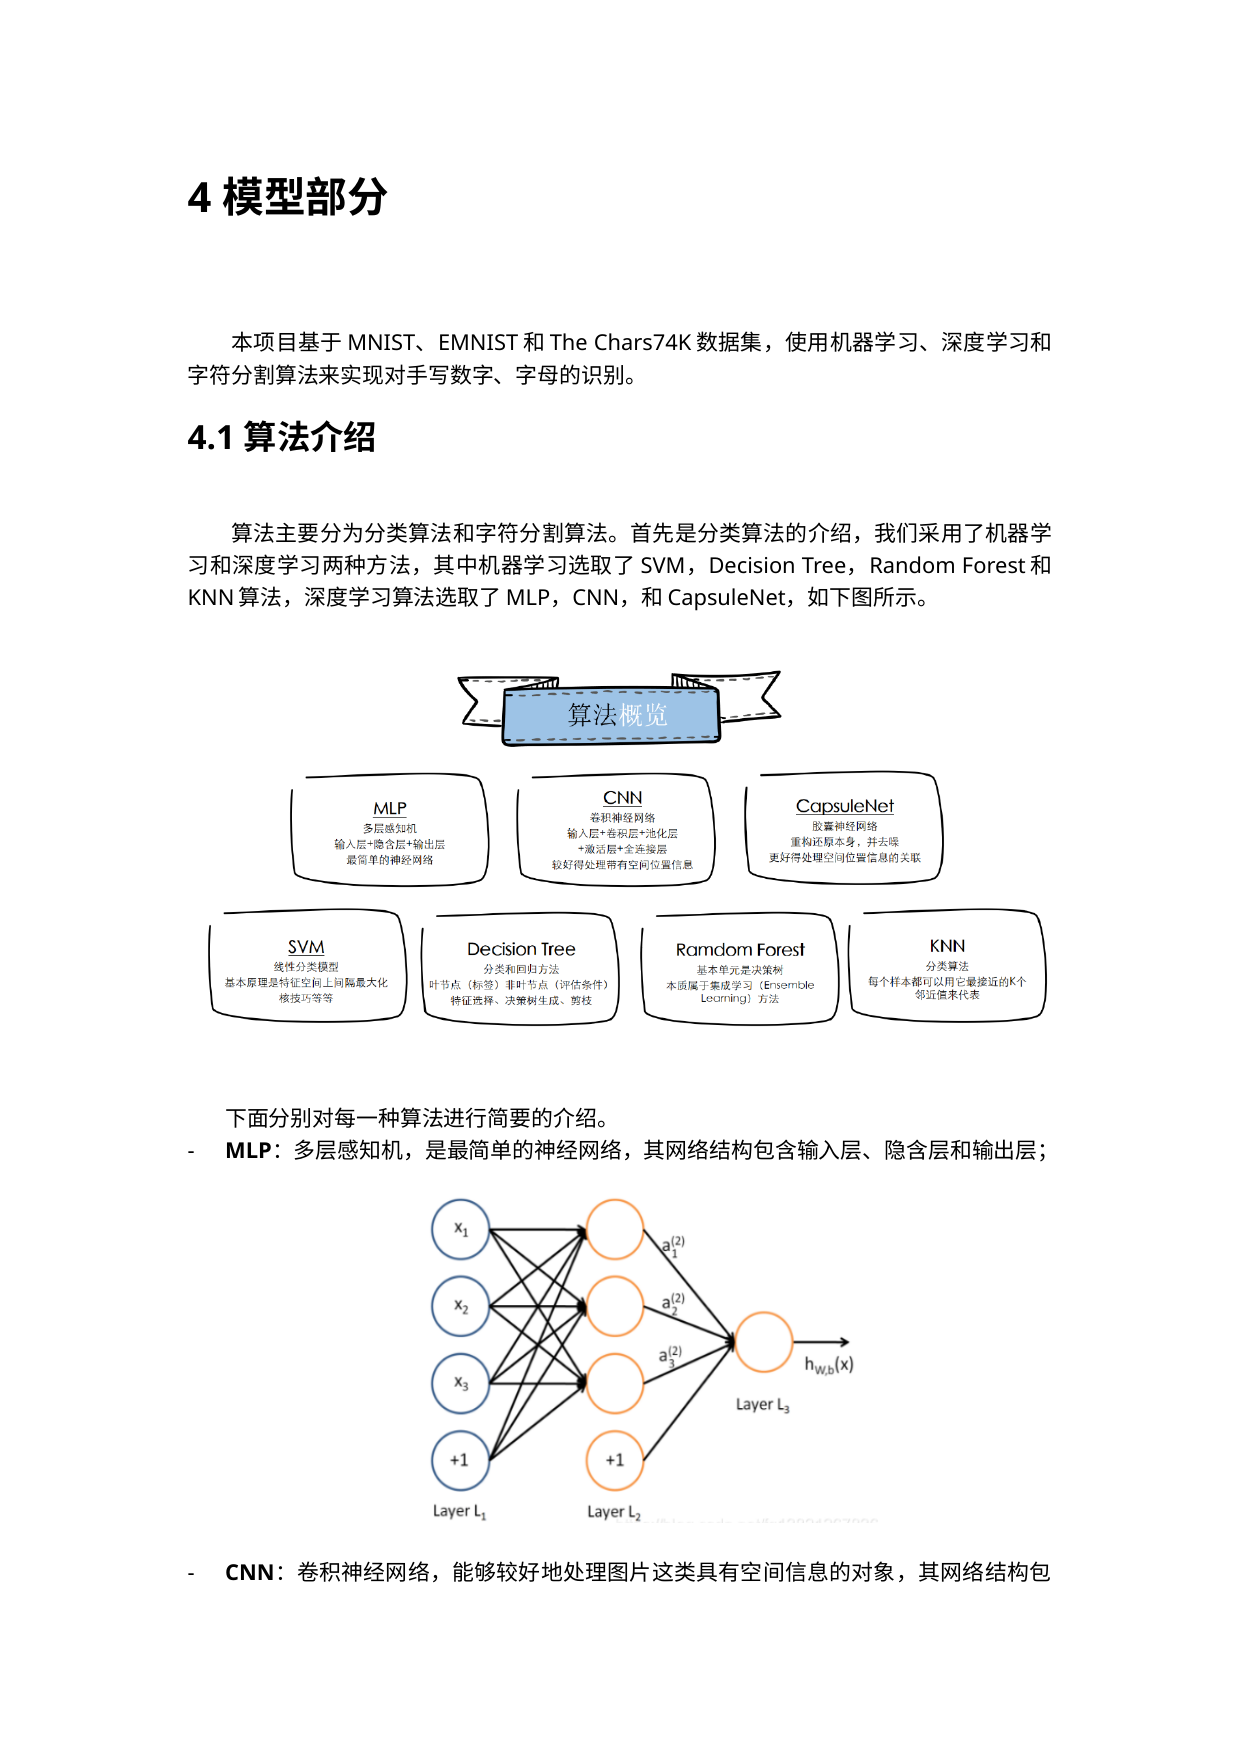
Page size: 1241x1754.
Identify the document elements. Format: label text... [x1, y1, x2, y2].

text 算法主要分为分类算法和字符分割算法。首先是分类算法的介绍，我们采用了机器学习和深度学习两种方法，其中机器学习选取了SVM，Decision Tree，Random Forest和KNN算法，深度学习算法选取了MLP，CNN，和CapsuleNet，如下图所示。 [187, 515, 1053, 612]
picture [390, 1165, 888, 1523]
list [187, 1555, 1053, 1588]
subtitle 4 模型部分 [187, 162, 1053, 227]
text 下面分别对每一种算法进行简要的介绍。 [187, 1100, 1053, 1133]
subtitle 4.1 算法介绍 [187, 402, 1053, 467]
picture [187, 612, 1053, 1100]
text 本项目基于MNIST、EMNIST和The Chars74K数据集，使用机器学习、深度学习和字符分割算法来实现对手写数字、字母的识别。 [187, 325, 1053, 390]
list MLP：多层感知机，是最简单的神经网络，其网络结构包含输入层、隐含层和输出层； [187, 1133, 1053, 1165]
